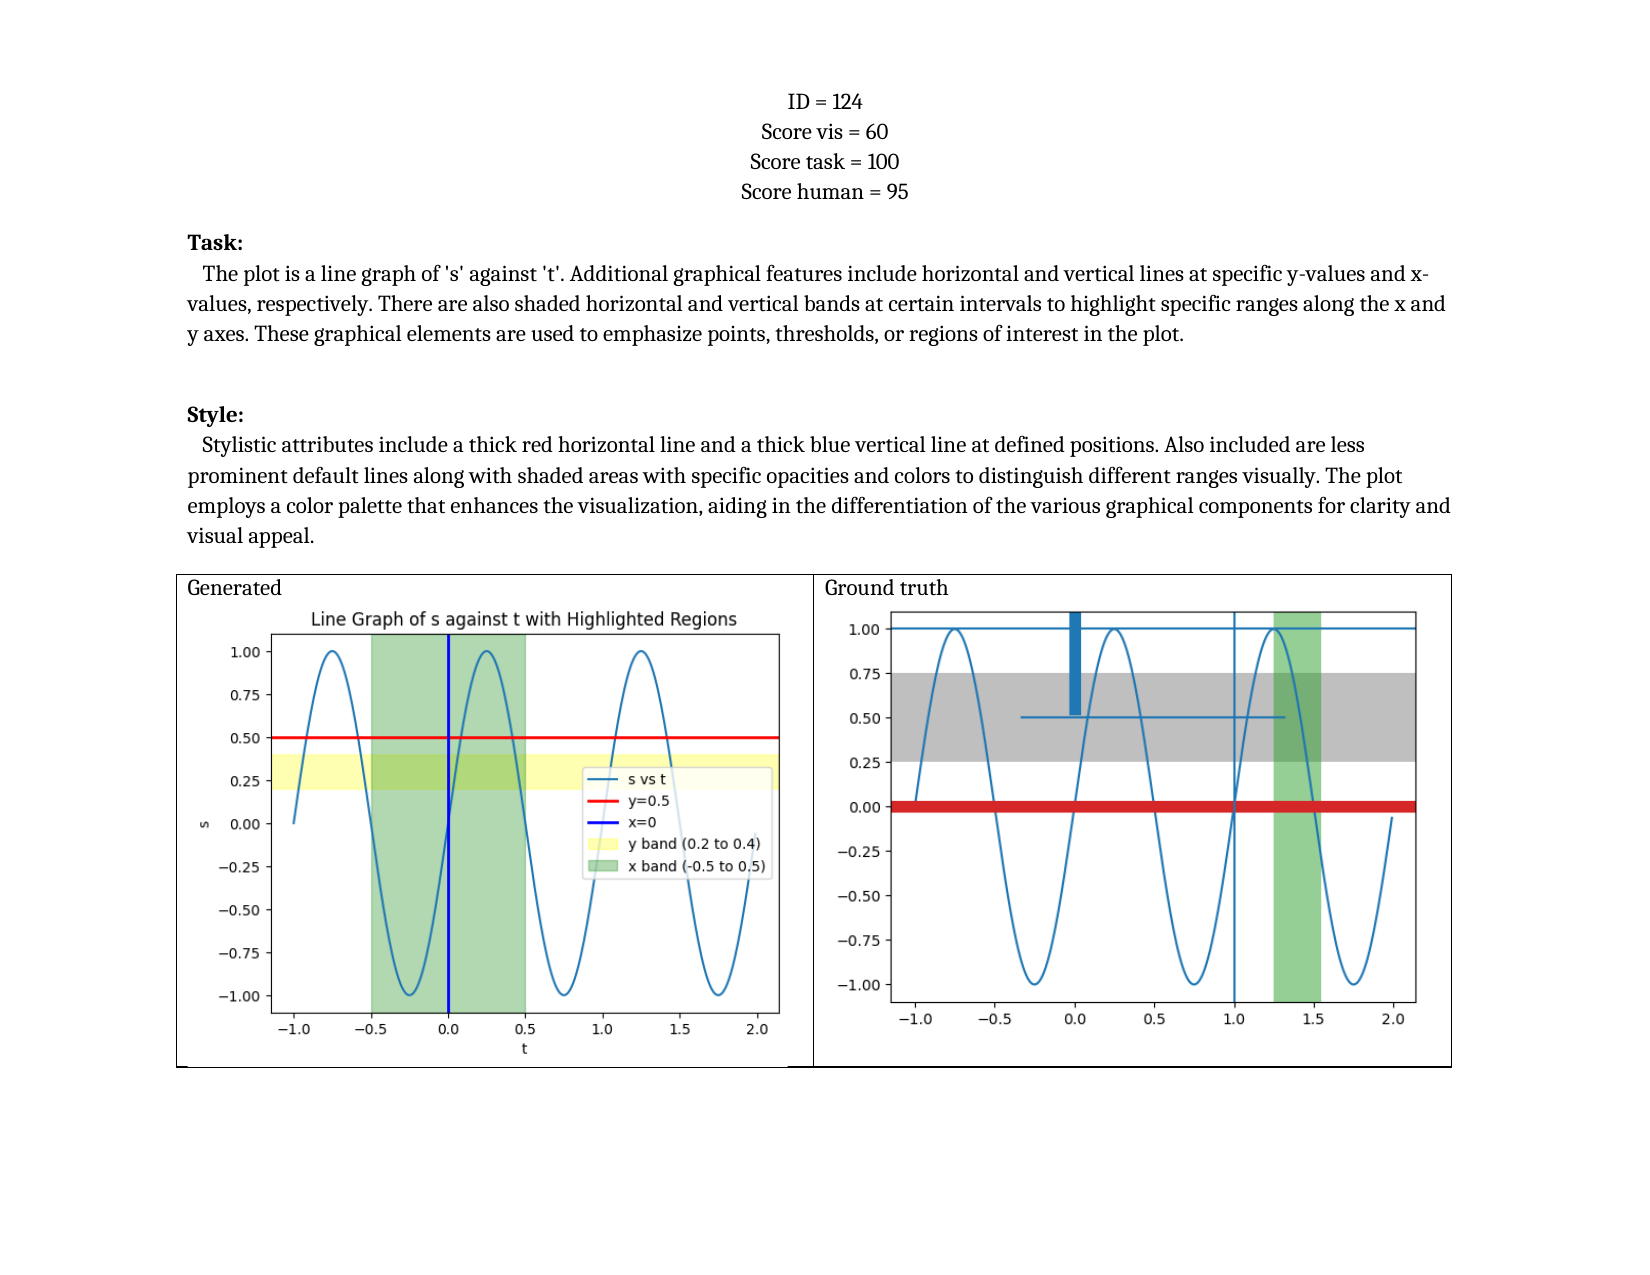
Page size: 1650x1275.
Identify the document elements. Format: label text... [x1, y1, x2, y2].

text ID = 124 Score vis = 60 Score task = 100 Score human = 95 [187, 88, 1462, 206]
picture [825, 601, 1425, 1038]
table_header Generated [177, 575, 813, 1066]
text Task: The plot is a line graph of 's' against 't'. Additional graphical features include horizontal and vertical lines at specific y-values and x-values, respectively. There are also shaded horizontal and vertical bands at certain intervals to highlight specific ranges along the x and y axes. These graphical elements are used to emphasize points, thresholds, or regions of interest in the plot. [187, 230, 1462, 377]
table_header Ground truth [814, 575, 1451, 1066]
text Style: Stylistic attributes include a thick red horizontal line and a thick blue vertical line at defined positions. Also included are less prominent default lines along with shaded areas with specific opacities and colors to distinguish different ranges visually. The plot employs a color palette that enhances the visualization, aiding in the differentiation of the various graphical components for clarity and visual appeal. [187, 402, 1462, 549]
picture [187, 601, 788, 1067]
